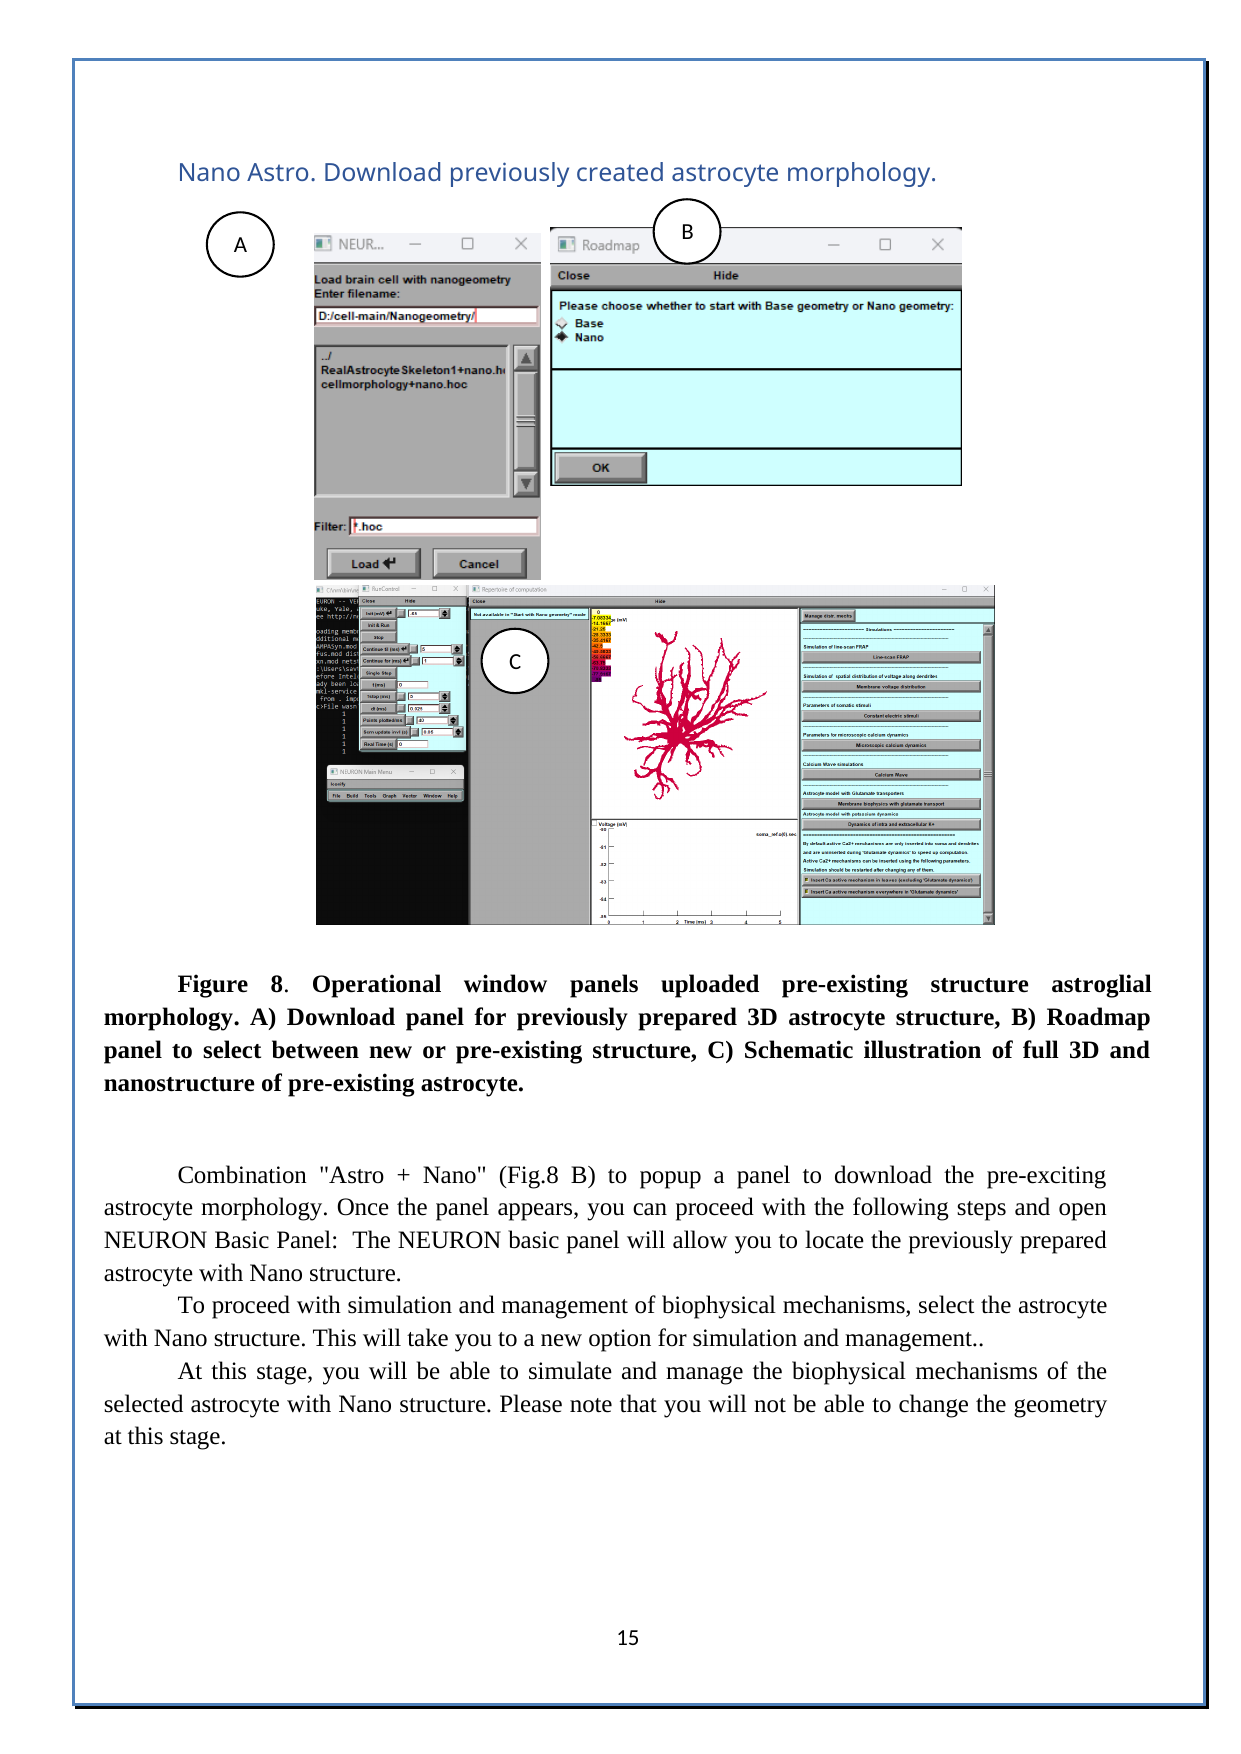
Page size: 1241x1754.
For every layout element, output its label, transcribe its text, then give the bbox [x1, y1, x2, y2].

text To proceed with simulation and management of biophysical mechanisms, select the astrocyte with Nano structure. This will take you to a new option for simulation and management.. [103, 1291, 1108, 1352]
picture [550, 227, 962, 486]
text Combination "Astro + Nano" (Fig.8 B) to popup a panel to download the pre-exciting astrocyte morphology. Once the panel appears, you can proceed with the following steps and open NEURON Basic Panel: The NEURON basic panel will allow you to locate the previously prepared astrocyte with Nano structure. [103, 1160, 1108, 1287]
text Figure 8. Operational window panels uploaded pre-existing structure astroglial morphology. A) Download panel for previously prepared 3D astrocyte structure, B) Roadmap panel to select between new or pre-existing structure, C) Schematic illustration of full 3D and nanostructure of pre-existing astrocyte. [103, 969, 1152, 1097]
text At this stage, you will be able to simulate and manage the biophysical mechanisms of the selected astrocyte with Nano structure. Please note that you will not be able to change the geometry at this stage. [103, 1356, 1108, 1450]
picture [316, 585, 995, 925]
subtitle Nano Astro. Download previously created astrocyte morphology. [103, 154, 1152, 188]
picture [314, 233, 541, 580]
